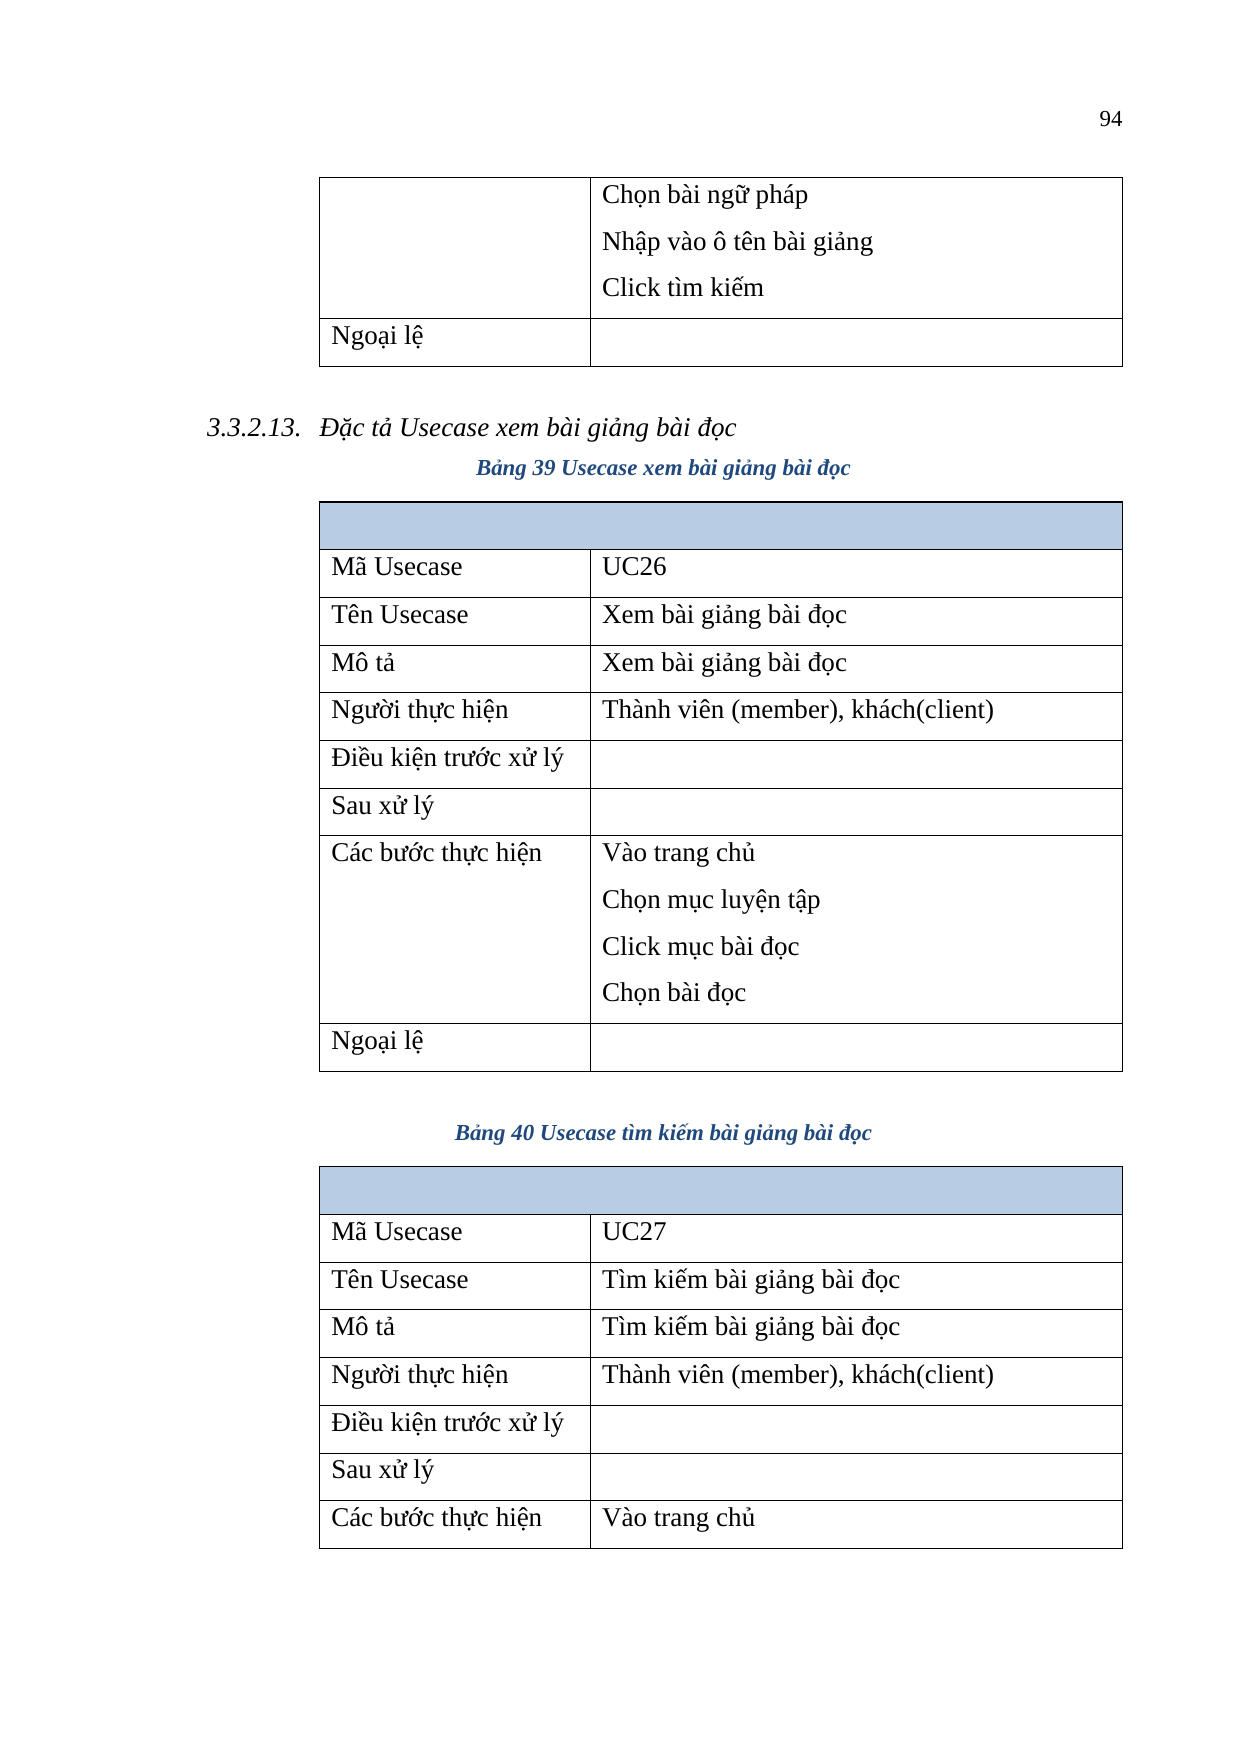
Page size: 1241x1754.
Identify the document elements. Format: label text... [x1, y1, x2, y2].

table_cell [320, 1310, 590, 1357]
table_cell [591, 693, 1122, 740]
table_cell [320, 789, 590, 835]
subtitle Đặc tả Usecase xem bài giảng bài đọc [207, 411, 1122, 442]
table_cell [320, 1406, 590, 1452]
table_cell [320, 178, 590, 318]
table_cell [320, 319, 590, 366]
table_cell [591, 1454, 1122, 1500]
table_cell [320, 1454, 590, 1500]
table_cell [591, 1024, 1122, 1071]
text Bảng 40 Usecase tìm kiếm bài giảng bài đọc [207, 1119, 1122, 1145]
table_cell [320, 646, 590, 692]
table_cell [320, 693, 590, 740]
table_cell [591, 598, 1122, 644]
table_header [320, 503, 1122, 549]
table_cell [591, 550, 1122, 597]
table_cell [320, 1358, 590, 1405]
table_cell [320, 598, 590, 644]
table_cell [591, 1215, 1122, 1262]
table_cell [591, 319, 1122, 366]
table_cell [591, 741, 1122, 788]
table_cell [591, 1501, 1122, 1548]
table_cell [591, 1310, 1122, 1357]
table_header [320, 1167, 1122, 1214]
text Bảng 39 Usecase xem bài giảng bài đọc [207, 454, 1122, 481]
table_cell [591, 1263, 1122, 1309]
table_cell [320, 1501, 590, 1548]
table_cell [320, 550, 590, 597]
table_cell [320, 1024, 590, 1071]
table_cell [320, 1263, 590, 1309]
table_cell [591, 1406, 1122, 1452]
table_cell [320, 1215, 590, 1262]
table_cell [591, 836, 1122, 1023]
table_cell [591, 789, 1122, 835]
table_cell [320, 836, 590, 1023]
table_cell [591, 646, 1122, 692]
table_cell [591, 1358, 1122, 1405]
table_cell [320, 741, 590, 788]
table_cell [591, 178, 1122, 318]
